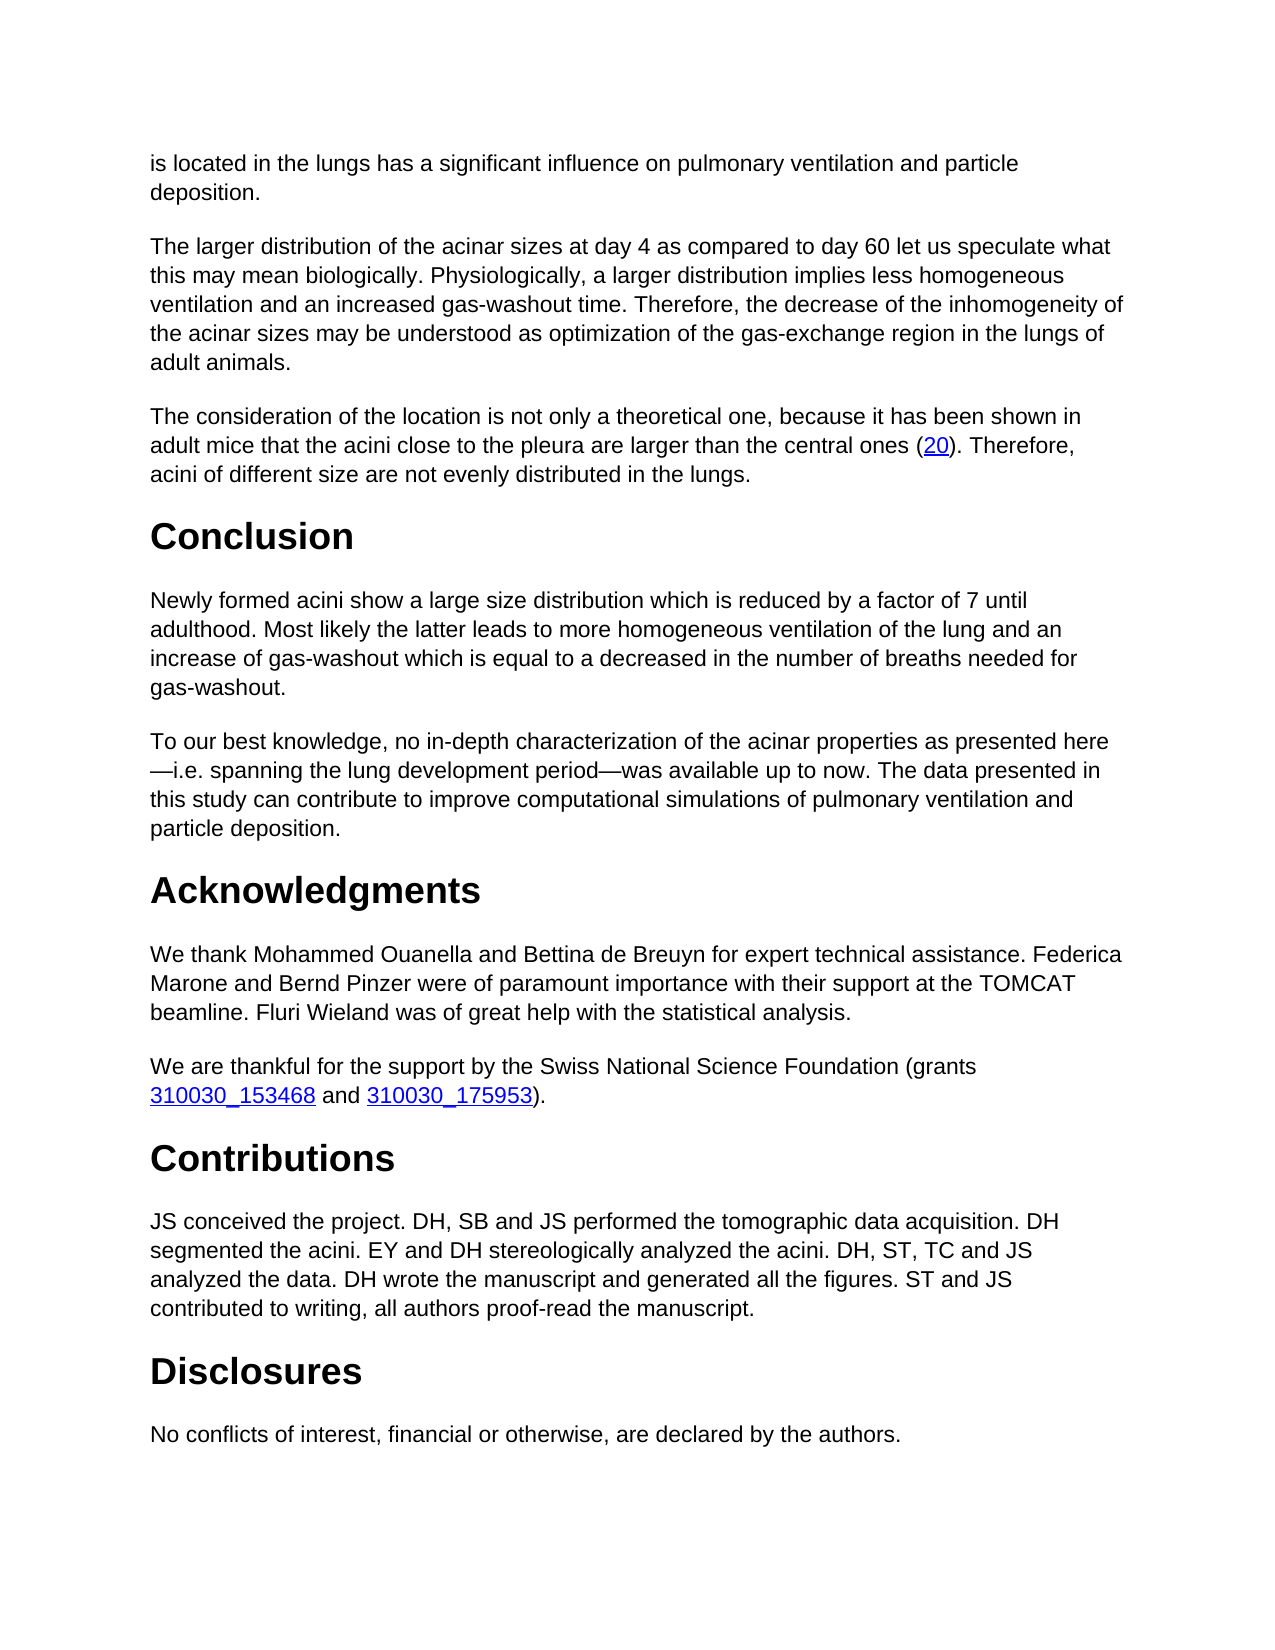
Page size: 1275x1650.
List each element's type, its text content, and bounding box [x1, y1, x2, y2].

subtitle Acknowledgments [150, 869, 1125, 912]
text JS conceived the project. DH, SB and JS performed the tomographic data acquisition. DH segmented the acini. EY and DH stereologically analyzed the acini. DH, ST, TC and JS analyzed the data. DH wrote the manuscript and generated all the figures. ST and JS contributed to writing, all authors proof-read the manuscript. [150, 1208, 1125, 1321]
subtitle Contributions [150, 1136, 1125, 1179]
text The larger distribution of the acinar sizes at day 4 as compared to day 60 let us speculate what this may mean biologically. Physiologically, a larger distribution implies less homogeneous ventilation and an increased gas-washout time. Therefore, the decrease of the inhomogeneity of the acinar sizes may be understood as optimization of the gas-exchange region in the lungs of adult animals. [150, 233, 1125, 375]
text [150, 150, 1125, 205]
text No conﬂicts of interest, financial or otherwise, are declared by the authors. [150, 1421, 1125, 1448]
text We are thankful for the support by the Swiss National Science Foundation (grants 310030_153468 and 310030_175953). [150, 1053, 1125, 1108]
text To our best knowledge, no in-depth characterization of the acinar properties as presented here—i.e. spanning the lung development period—was available up to now. The data presented in this study can contribute to improve computational simulations of pulmonary ventilation and particle deposition. [150, 728, 1125, 841]
subtitle Conclusion [150, 514, 1125, 558]
text We thank Mohammed Ouanella and Bettina de Breuyn for expert technical assistance. Federica Marone and Bernd Pinzer were of paramount importance with their support at the TOMCAT beamline. Fluri Wieland was of great help with the statistical analysis. [150, 941, 1125, 1025]
text Newly formed acini show a large size distribution which is reduced by a factor of 7 until adulthood. Most likely the latter leads to more homogeneous ventilation of the lung and an increase of gas-washout which is equal to a decreased in the number of breaths needed for gas-washout. [150, 587, 1125, 700]
subtitle Disclosures [150, 1349, 1125, 1392]
text The consideration of the location is not only a theoretical one, because it has been shown in adult mice that the acini close to the pleura are larger than the central ones (20). Therefore, acini of different size are not evenly distributed in the lungs. [150, 403, 1125, 487]
